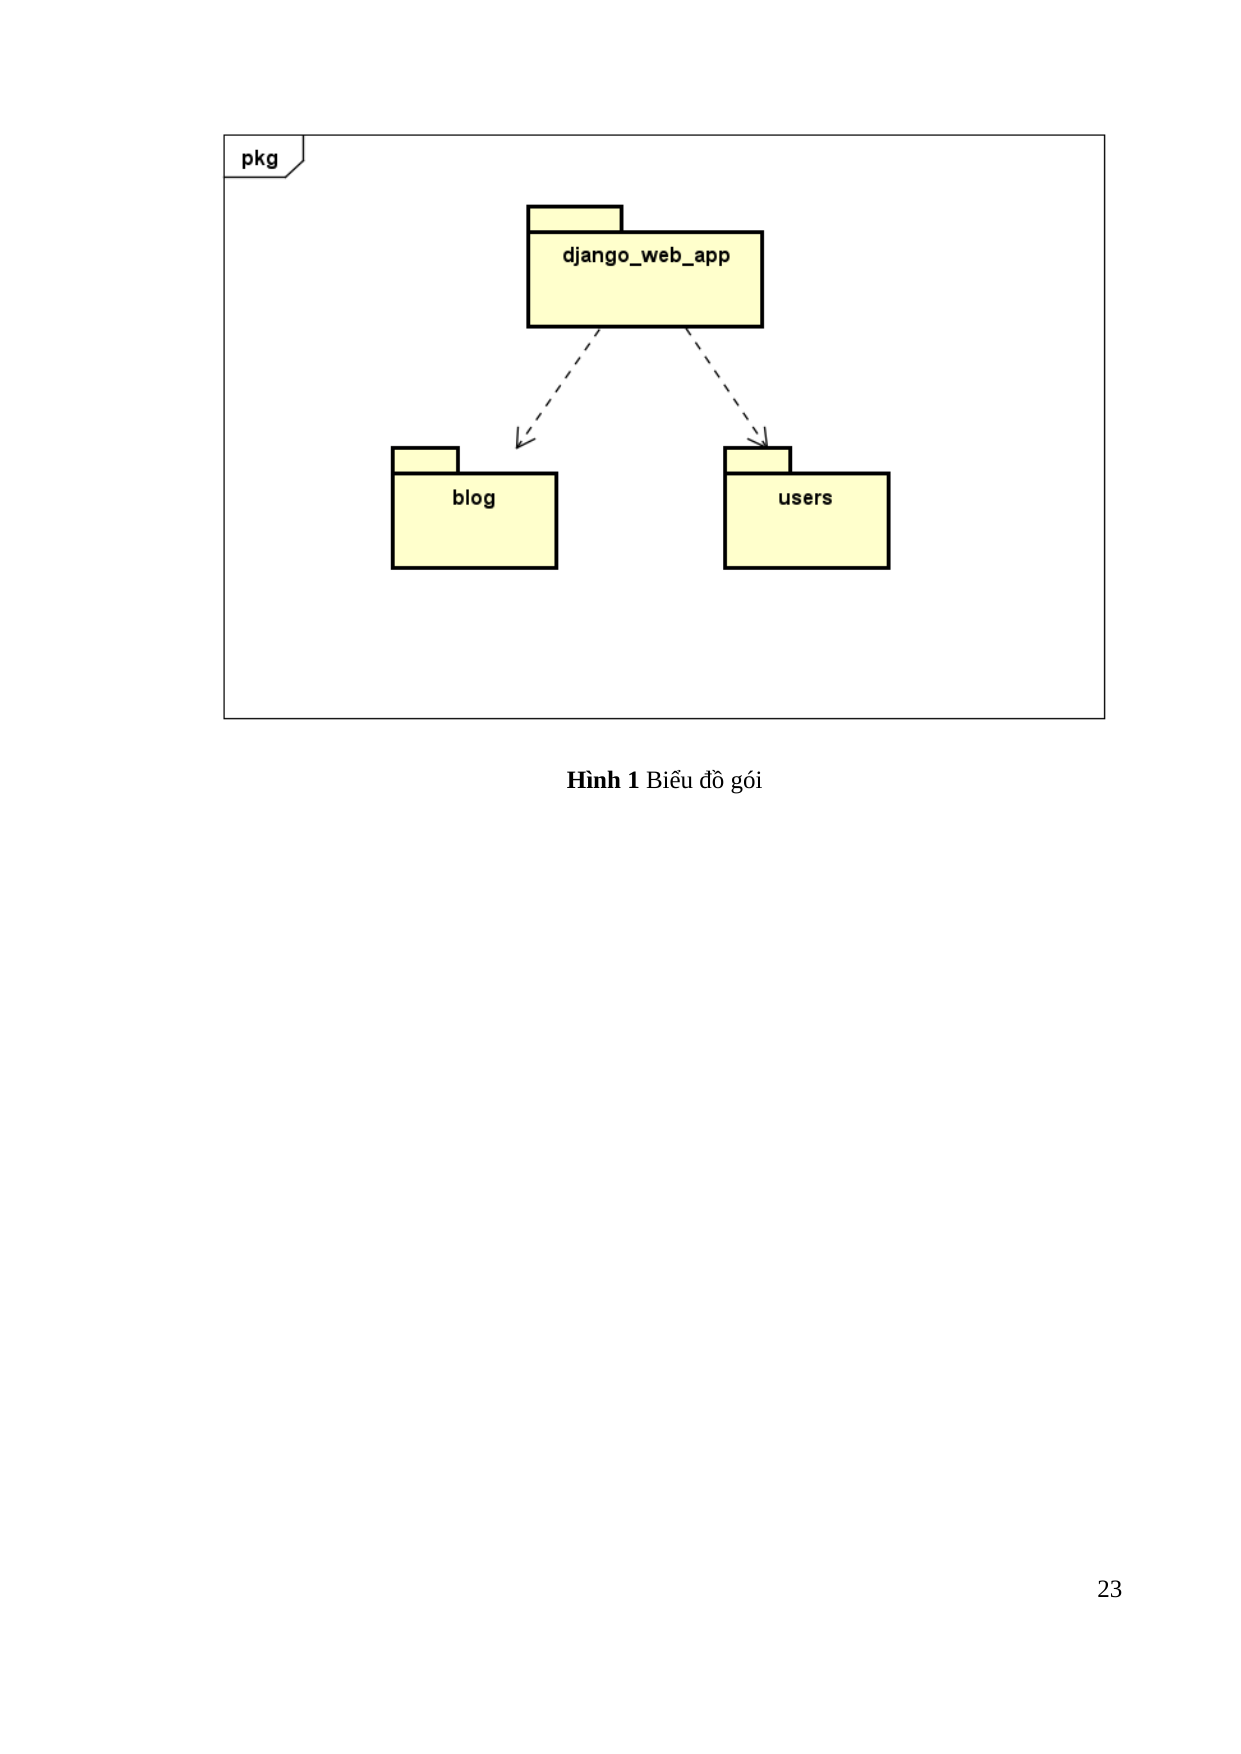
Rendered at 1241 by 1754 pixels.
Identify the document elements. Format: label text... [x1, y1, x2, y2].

picture [207, 118, 1122, 736]
text Hình 1 Biểu đồ gói [207, 765, 1122, 794]
